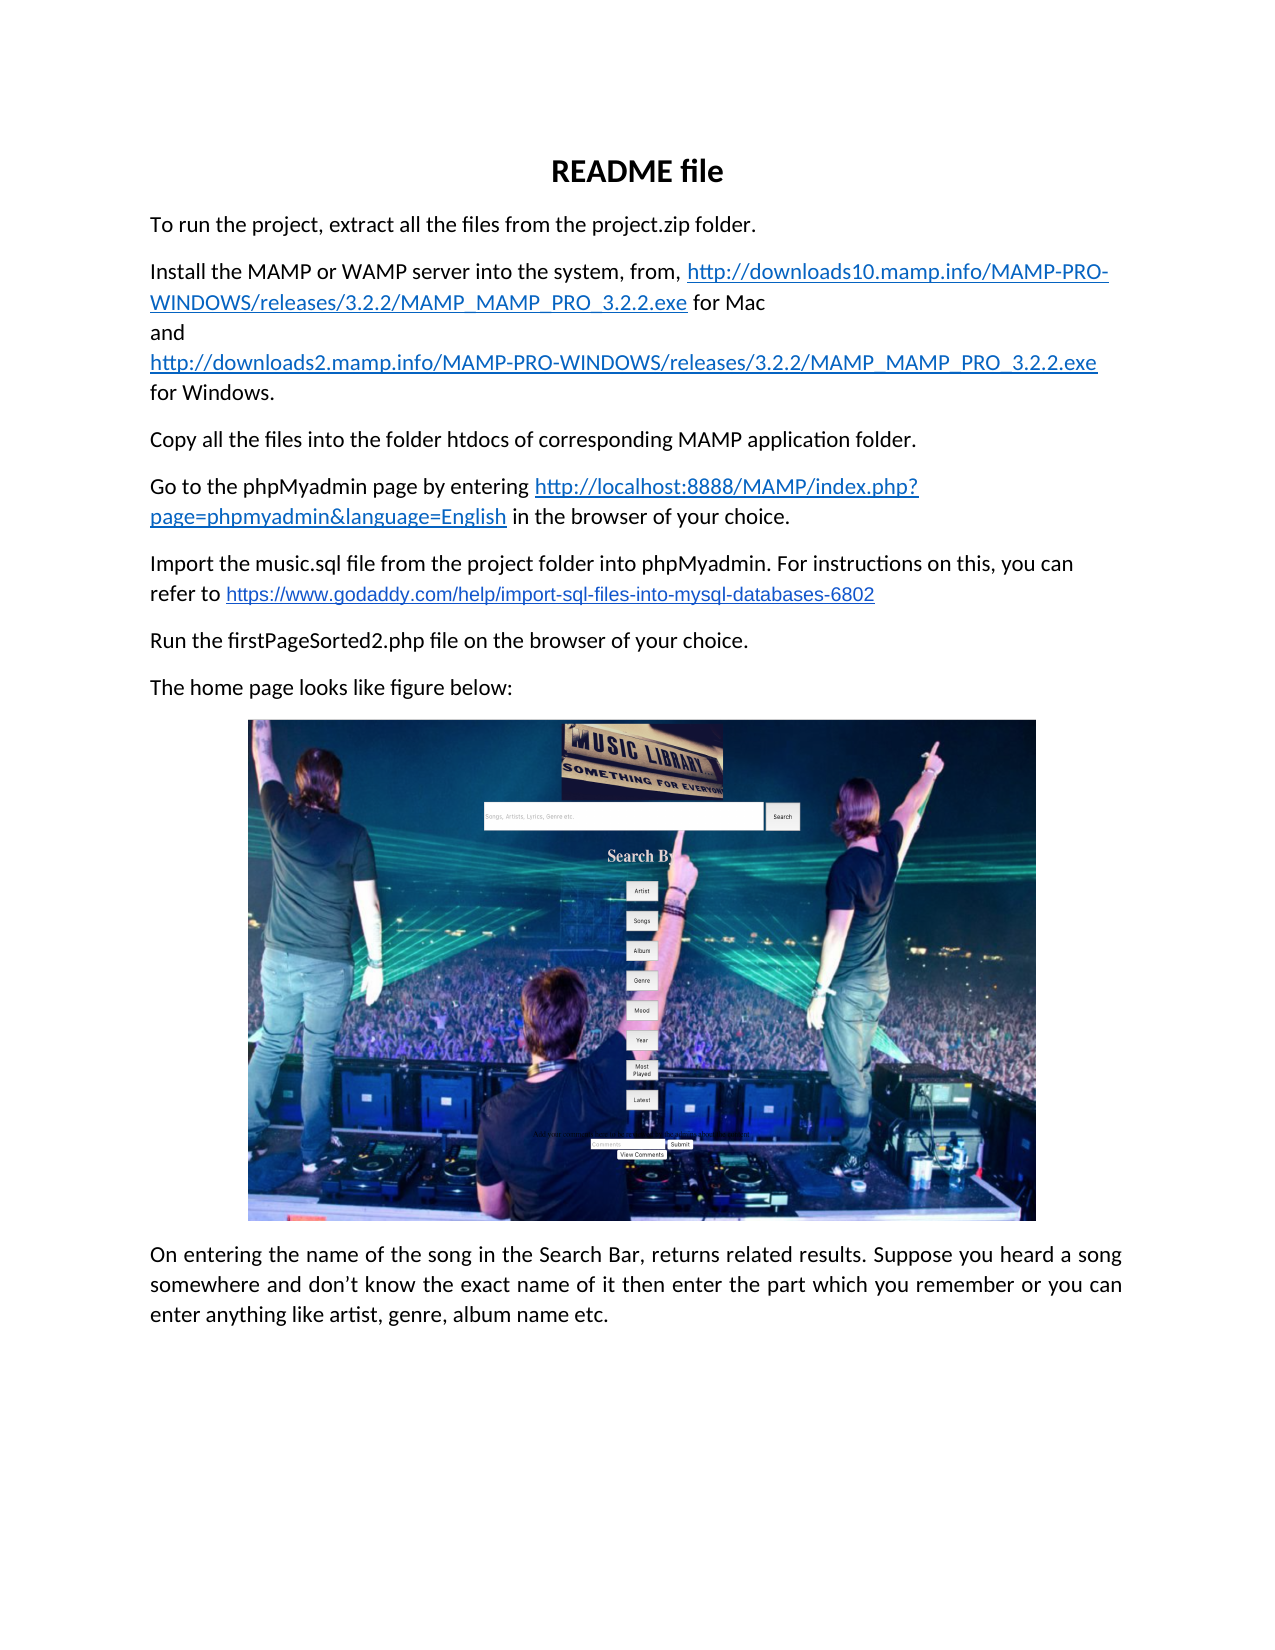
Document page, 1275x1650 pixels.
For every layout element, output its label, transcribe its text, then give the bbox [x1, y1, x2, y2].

text README file [150, 150, 1125, 191]
text Import the music.sql file from the project folder into phpMyadmin. For instructions on this, you can refer to https://www.godaddy.com/help/import-sql-files-into-mysql-databases-6802 [150, 549, 1125, 607]
picture [248, 719, 1036, 1221]
text Install the MAMP or WAMP server into the system, from, http://downloads10.mamp.info/MAMP-PRO-WINDOWS/releases/3.2.2/MAMP_MAMP_PRO_3.2.2.exe for Mac and http://downloads2.mamp.info/MAMP-PRO-WINDOWS/releases/3.2.2/MAMP_MAMP_PRO_3.2.2.exe for Windows. [150, 257, 1125, 406]
text To run the project, extract all the files from the project.zip folder. [150, 211, 1125, 239]
text Copy all the files into the folder htdocs of corresponding MAMP application folder. [150, 425, 1125, 453]
text The home page looks like figure below: [150, 673, 1125, 701]
text On entering the name of the song in the Search Bar, returns related results. Suppose you heard a song somewhere and don’t know the exact name of it then enter the part which you remember or you can enter anything like artist, genre, album name etc. [150, 1240, 1125, 1328]
text Go to the phpMyadmin page by entering http://localhost:8888/MAMP/index.php?page=phpmyadmin&language=English in the browser of your choice. [150, 472, 1125, 530]
text Run the firstPageSorted2.php file on the browser of your choice. [150, 626, 1125, 654]
